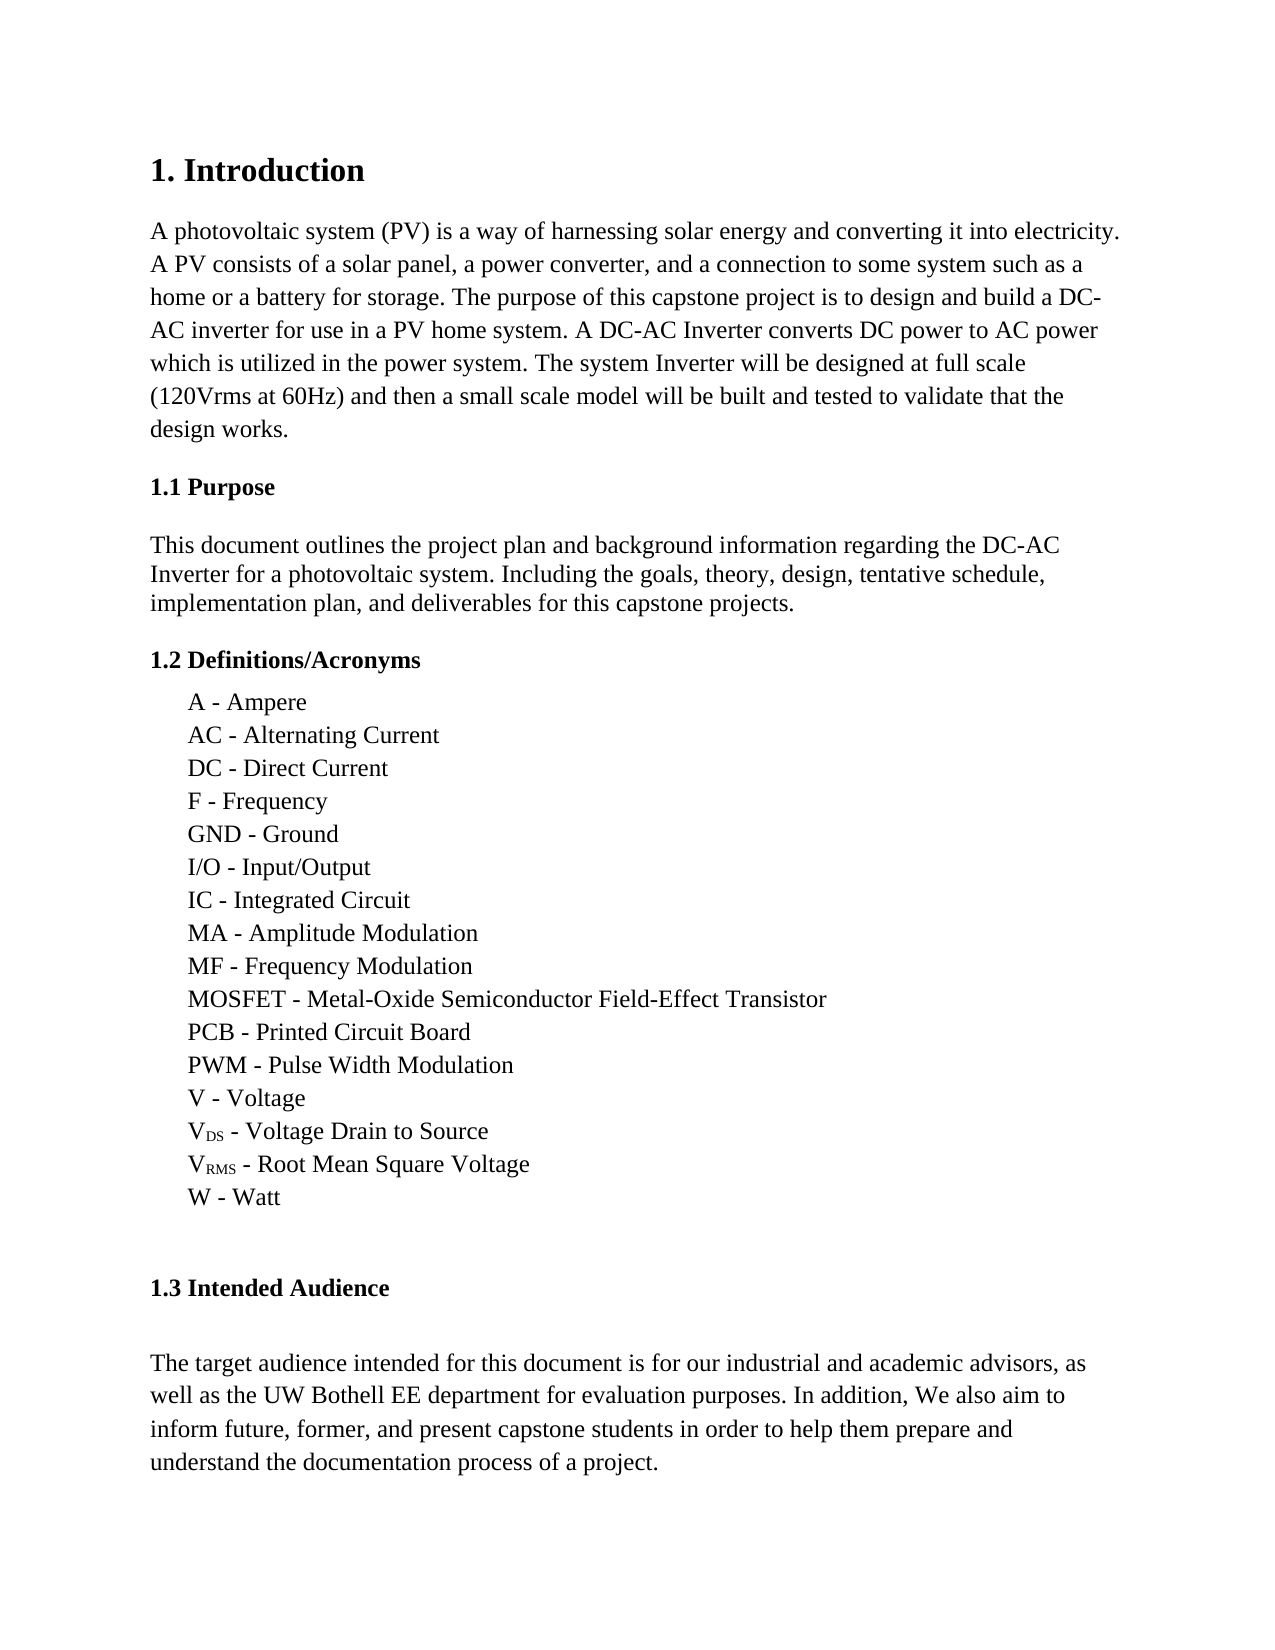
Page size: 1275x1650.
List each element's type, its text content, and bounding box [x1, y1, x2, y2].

text PWM - Pulse Width Modulation [187, 1050, 1125, 1079]
text W - Watt [150, 1182, 1125, 1211]
text I/O - Input/Output [187, 852, 1125, 881]
subtitle 1. Introduction [150, 150, 1125, 188]
text MA - Amplitude Modulation [187, 918, 1125, 947]
text PCB - Printed Circuit Board [187, 1017, 1125, 1046]
text The target audience intended for this document is for our industrial and academic advisors, as well as the UW Bothell EE department for evaluation purposes. In addition, We also aim to inform future, former, and present capstone students in order to help them prepare and understand the documentation process of a project. [150, 1348, 1125, 1475]
subtitle 1.2 Definitions/Acronyms [150, 646, 1125, 674]
text MF - Frequency Modulation [187, 951, 1125, 980]
subtitle 1.1 Purpose [150, 472, 1125, 501]
text IC - Integrated Circuit [187, 885, 1125, 914]
text A photovoltaic system (PV) is a way of harnessing solar energy and converting it into electricity. A PV consists of a solar panel, a power converter, and a connection to some system such as a home or a battery for storage. The purpose of this capstone project is to design and build a DC-AC inverter for use in a PV home system. A DC-AC Inverter converts DC power to AC power which is utilized in the power system. The system Inverter will be designed at full scale (120Vrms at 60Hz) and then a small scale model will be built and tested to validate that the design works. [150, 216, 1125, 443]
text V - Voltage [150, 1083, 1125, 1112]
text DC - Direct Current [187, 753, 1125, 782]
text This document outlines the project plan and background information regarding the DC-AC Inverter for a photovoltaic system. Including the goals, theory, design, tentative schedule, implementation plan, and deliverables for this capstone projects. [150, 530, 1125, 616]
text F - Frequency [187, 786, 1125, 815]
text MOSFET - Metal-Oxide Semiconductor Field-Effect Transistor [187, 984, 1125, 1013]
subtitle 1.3 Intended Audience [150, 1273, 1125, 1302]
text A - Ampere [187, 687, 1125, 716]
text VRMS - Root Mean Square Voltage [150, 1149, 1125, 1178]
text GND - Ground [187, 819, 1125, 848]
text AC - Alternating Current [187, 720, 1125, 749]
text VDS - Voltage Drain to Source [150, 1116, 1125, 1145]
